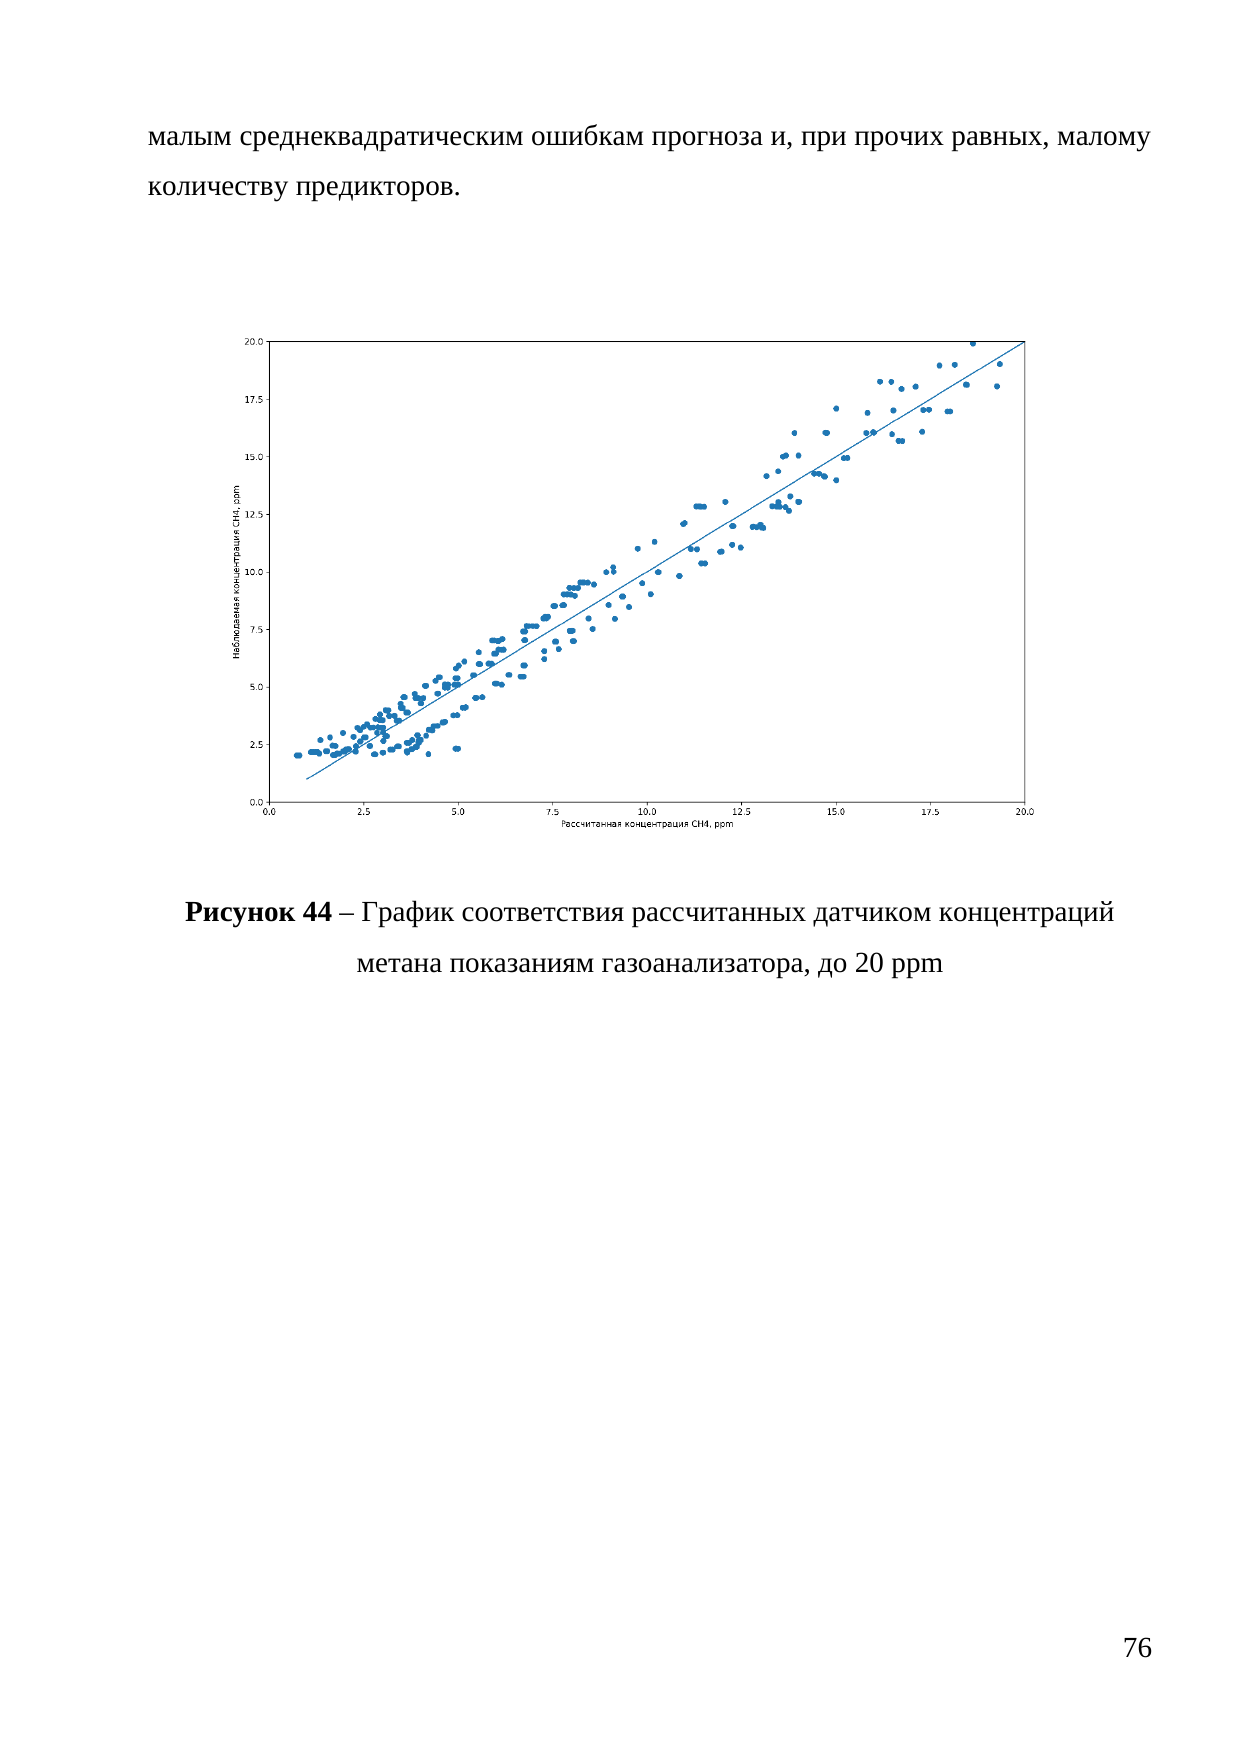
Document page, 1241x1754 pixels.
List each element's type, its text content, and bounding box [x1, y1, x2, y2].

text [148, 118, 1152, 202]
picture [147, 269, 1122, 878]
